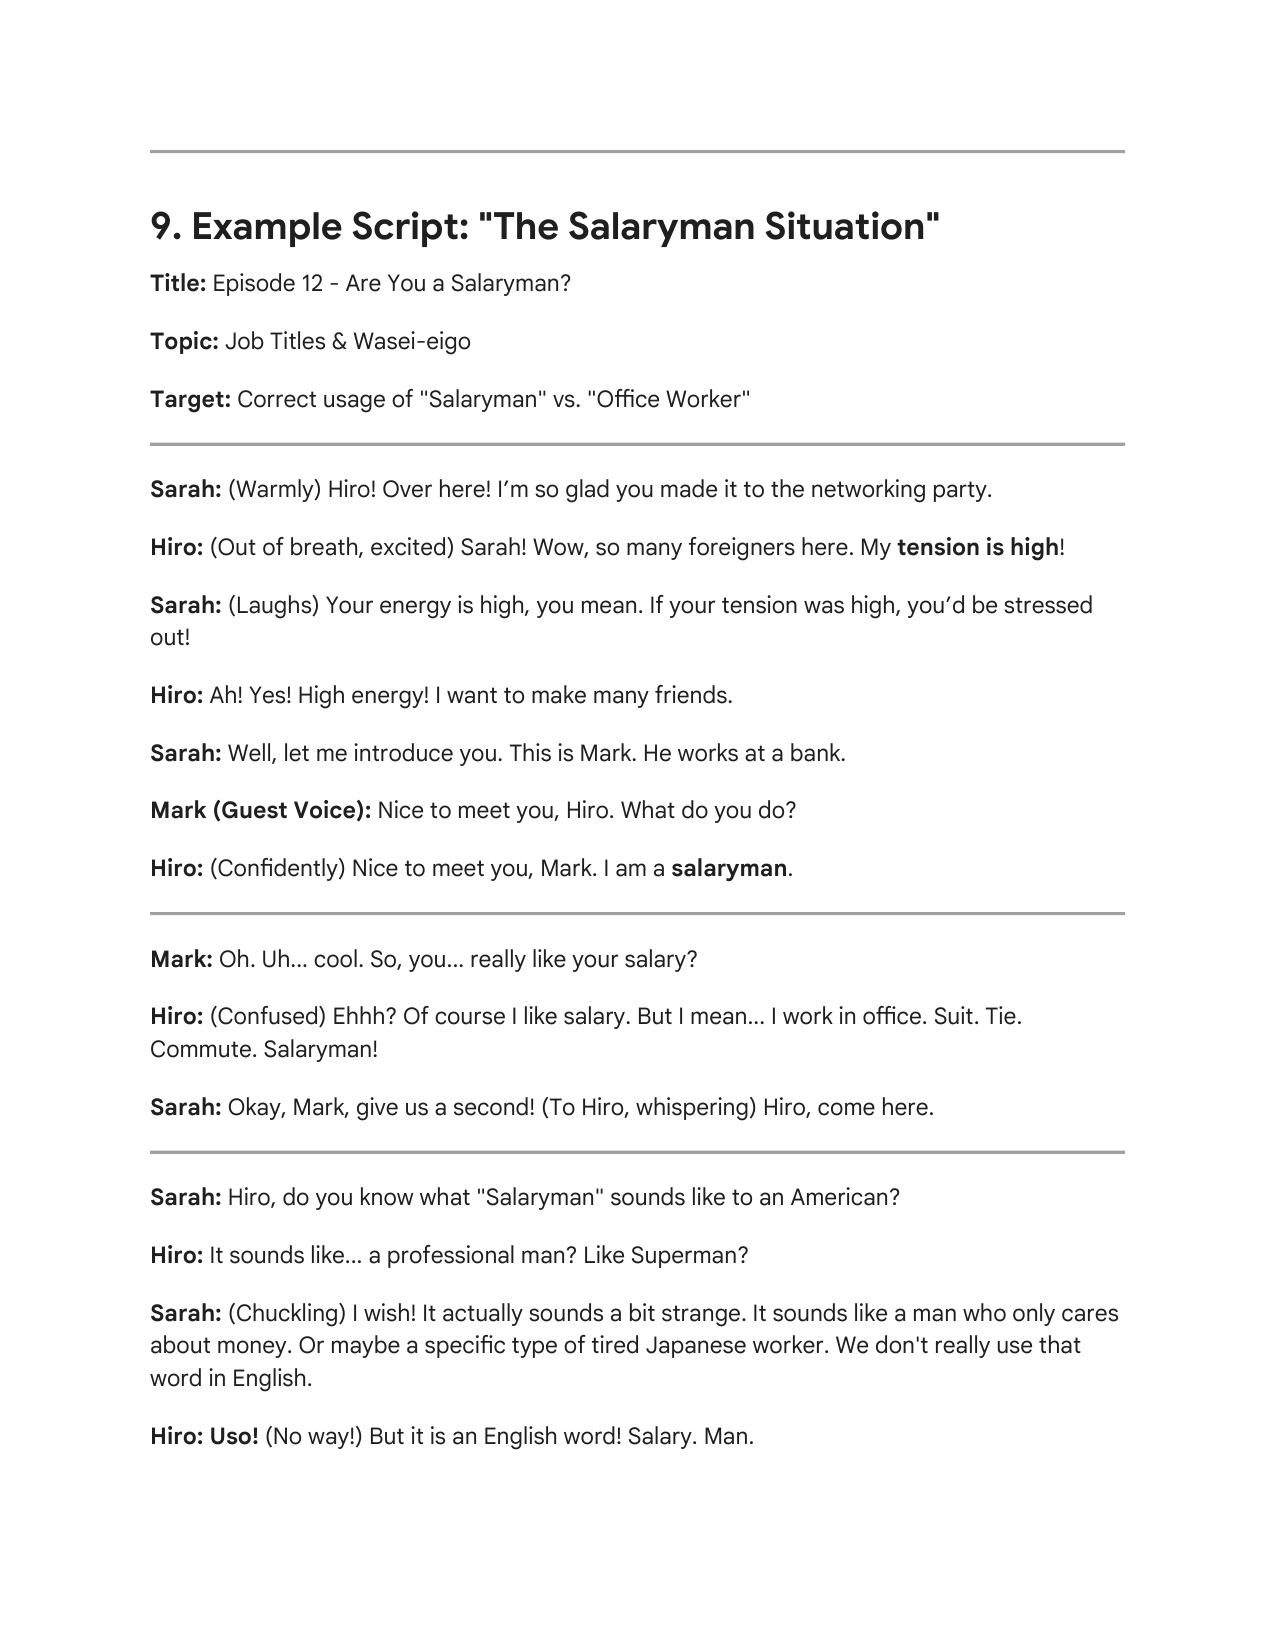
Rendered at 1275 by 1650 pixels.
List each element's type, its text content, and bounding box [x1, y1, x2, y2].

text Sarah: (Warmly) Hiro! Over here! I’m so glad you made it to the networking party. [150, 446, 1125, 504]
text Sarah: Well, let me introduce you. This is Mark. He works at a bank. [150, 739, 1125, 768]
text Mark (Guest Voice): Nice to meet you, Hiro. What do you do? [150, 797, 1125, 825]
text Hiro: It sounds like... a professional man? Like Superman? [150, 1241, 1125, 1270]
text Mark: Oh. Uh... cool. So, you... really like your salary? [150, 916, 1125, 973]
text Sarah: Okay, Mark, give us a second! (To Hiro, whispering) Hiro, come here. [150, 1093, 1125, 1122]
text Hiro: Ah! Yes! High energy! I want to make many friends. [150, 681, 1125, 710]
text Sarah: (Laughs) Your energy is high, you mean. If your tension was high, you’d be stressed out! [150, 591, 1125, 652]
text Title: Episode 12 - Are You a Salaryman? [150, 269, 1125, 298]
text Sarah: Hiro, do you know what "Salaryman" sounds like to an American? [150, 1154, 1125, 1212]
text Hiro: (Out of breath, excited) Sarah! Wow, so many foreigners here. My tension is high! [150, 533, 1125, 562]
text Hiro: Uso! (No way!) But it is an English word! Salary. Man. [150, 1422, 1125, 1451]
text Topic: Job Titles & Wasei-eigo [150, 327, 1125, 356]
text Hiro: (Confidently) Nice to meet you, Mark. I am a salaryman. [150, 854, 1125, 883]
subtitle 9. Example Script: "The Salaryman Situation" [150, 154, 1125, 251]
text Sarah: (Chuckling) I wish! It actually sounds a bit strange. It sounds like a man who only cares about money. Or maybe a specific type of tired Japanese worker. We don't really use that word in English. [150, 1299, 1125, 1393]
text Hiro: (Confused) Ehhh? Of course I like salary. But I mean... I work in office. Suit. Tie. Commute. Salaryman! [150, 1002, 1125, 1064]
text Target: Correct usage of "Salaryman" vs. "Office Worker" [150, 385, 1125, 414]
